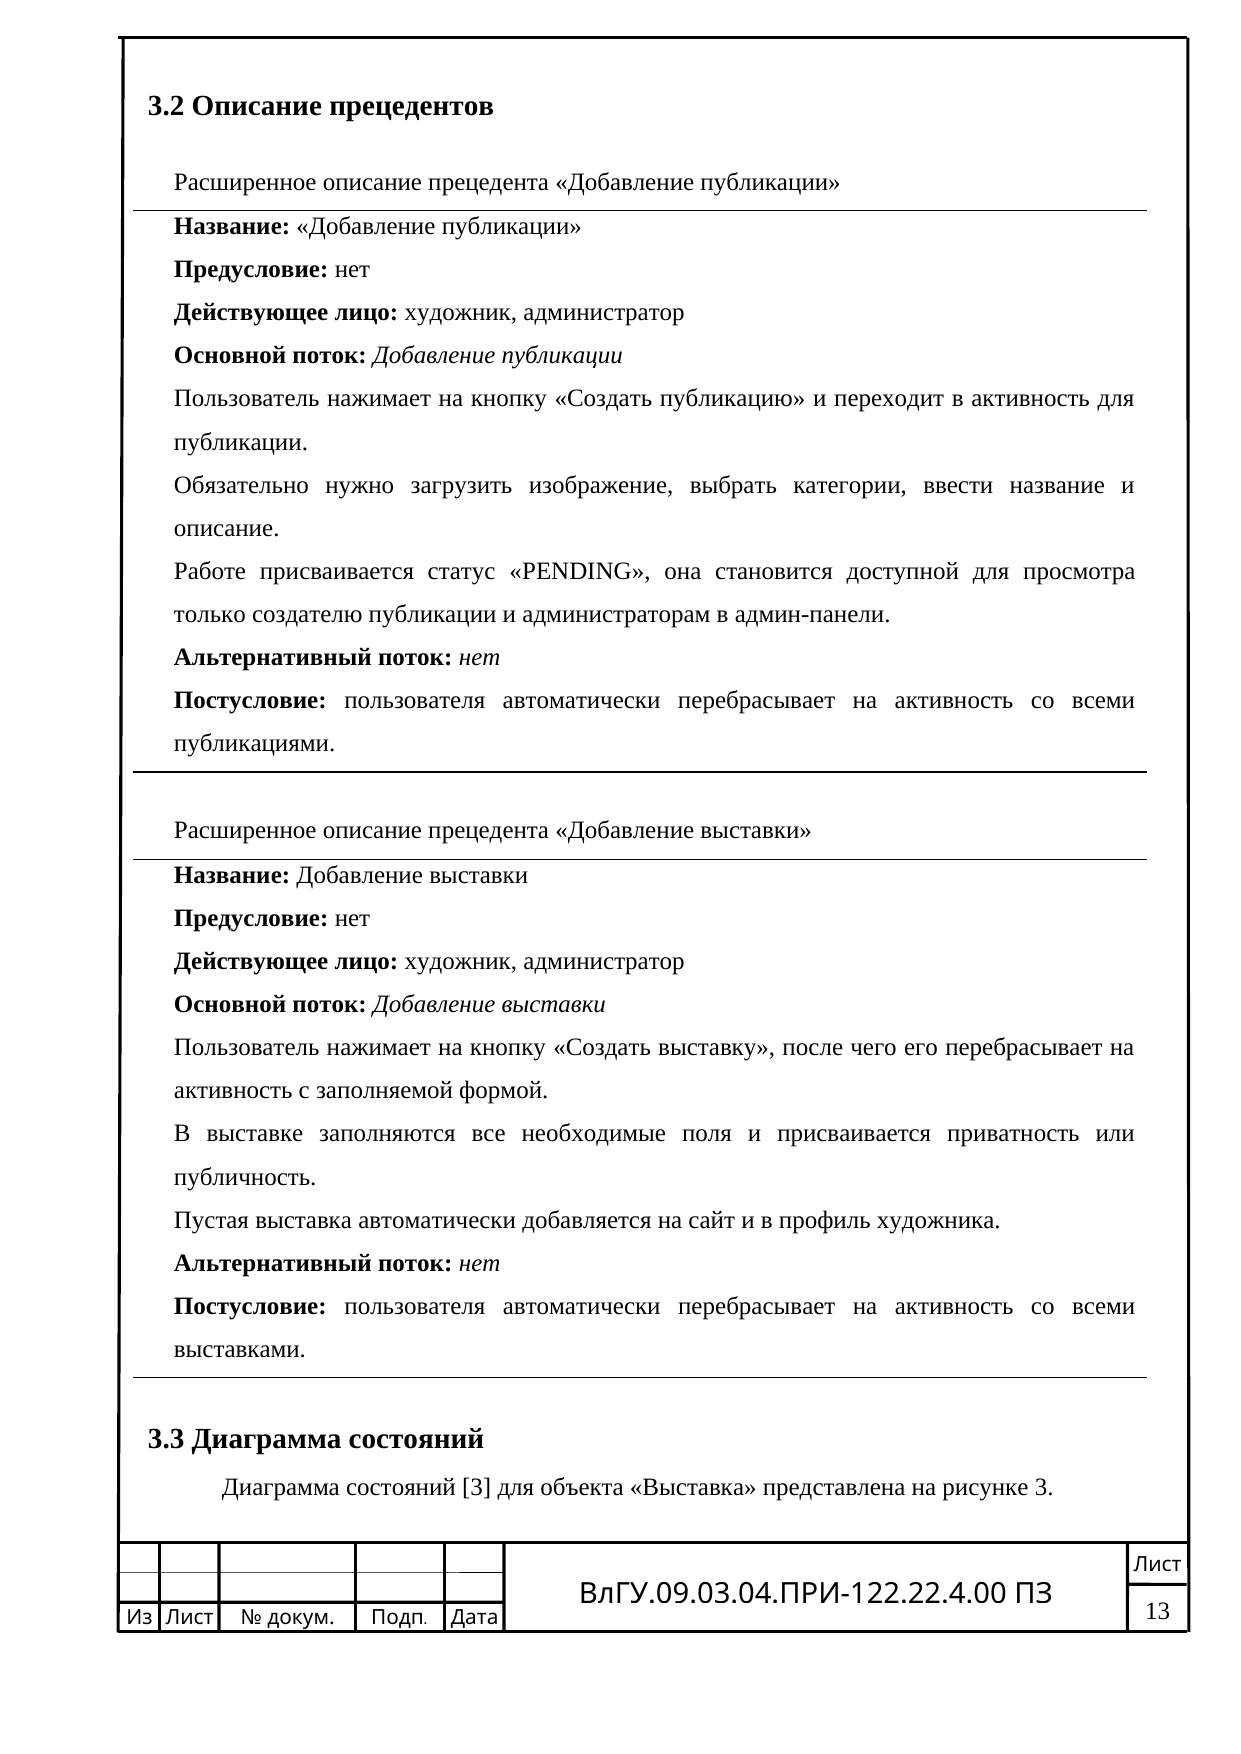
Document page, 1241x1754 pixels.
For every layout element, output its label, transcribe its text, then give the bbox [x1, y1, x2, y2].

subtitle 3.2 Описание прецедентов [148, 88, 1164, 121]
text Диаграмма состояний [3] для объекта «Выставка» представлена на рисунке 3. [148, 1472, 1167, 1500]
subtitle 3.3 Диаграмма состояний [148, 1421, 1164, 1455]
table_header Расширенное описание прецедента «Добавление выставки» [133, 816, 1147, 859]
table_cell Название: Добавление выставки Предусловие: нет Действующее лицо: художник, администратор Основной поток: Добавление выставки Пользователь нажимает на кнопку «Создать выставку», после чего его перебрасывает на активность с заполняемой формой. В выставке заполняются все необходимые поля и присваивается приватность или публичность. Пустая выставка автоматически добавляется на сайт и в профиль художника. Альтернативный поток: нет Постусловие: пользователя автоматически перебрасывает на активность со всеми выставками. [133, 860, 1147, 1377]
table_header Расширенное описание прецедента «Добавление публикации» [133, 167, 1147, 210]
table_cell Название: «Добавление публикации» Предусловие: нет Действующее лицо: художник, администратор Основной поток: Добавление публикации Пользователь нажимает на кнопку «Создать публикацию» и переходит в активность для публикации. Обязательно нужно загрузить изображение, выбрать категории, ввести название и описание. Работе присваивается статус «PENDING», она становится доступной для просмотра только создателю публикации и администраторам в админ-панели. Альтернативный поток: нет Постусловие: пользователя автоматически перебрасывает на активность со всеми публикациями. [133, 211, 1147, 771]
